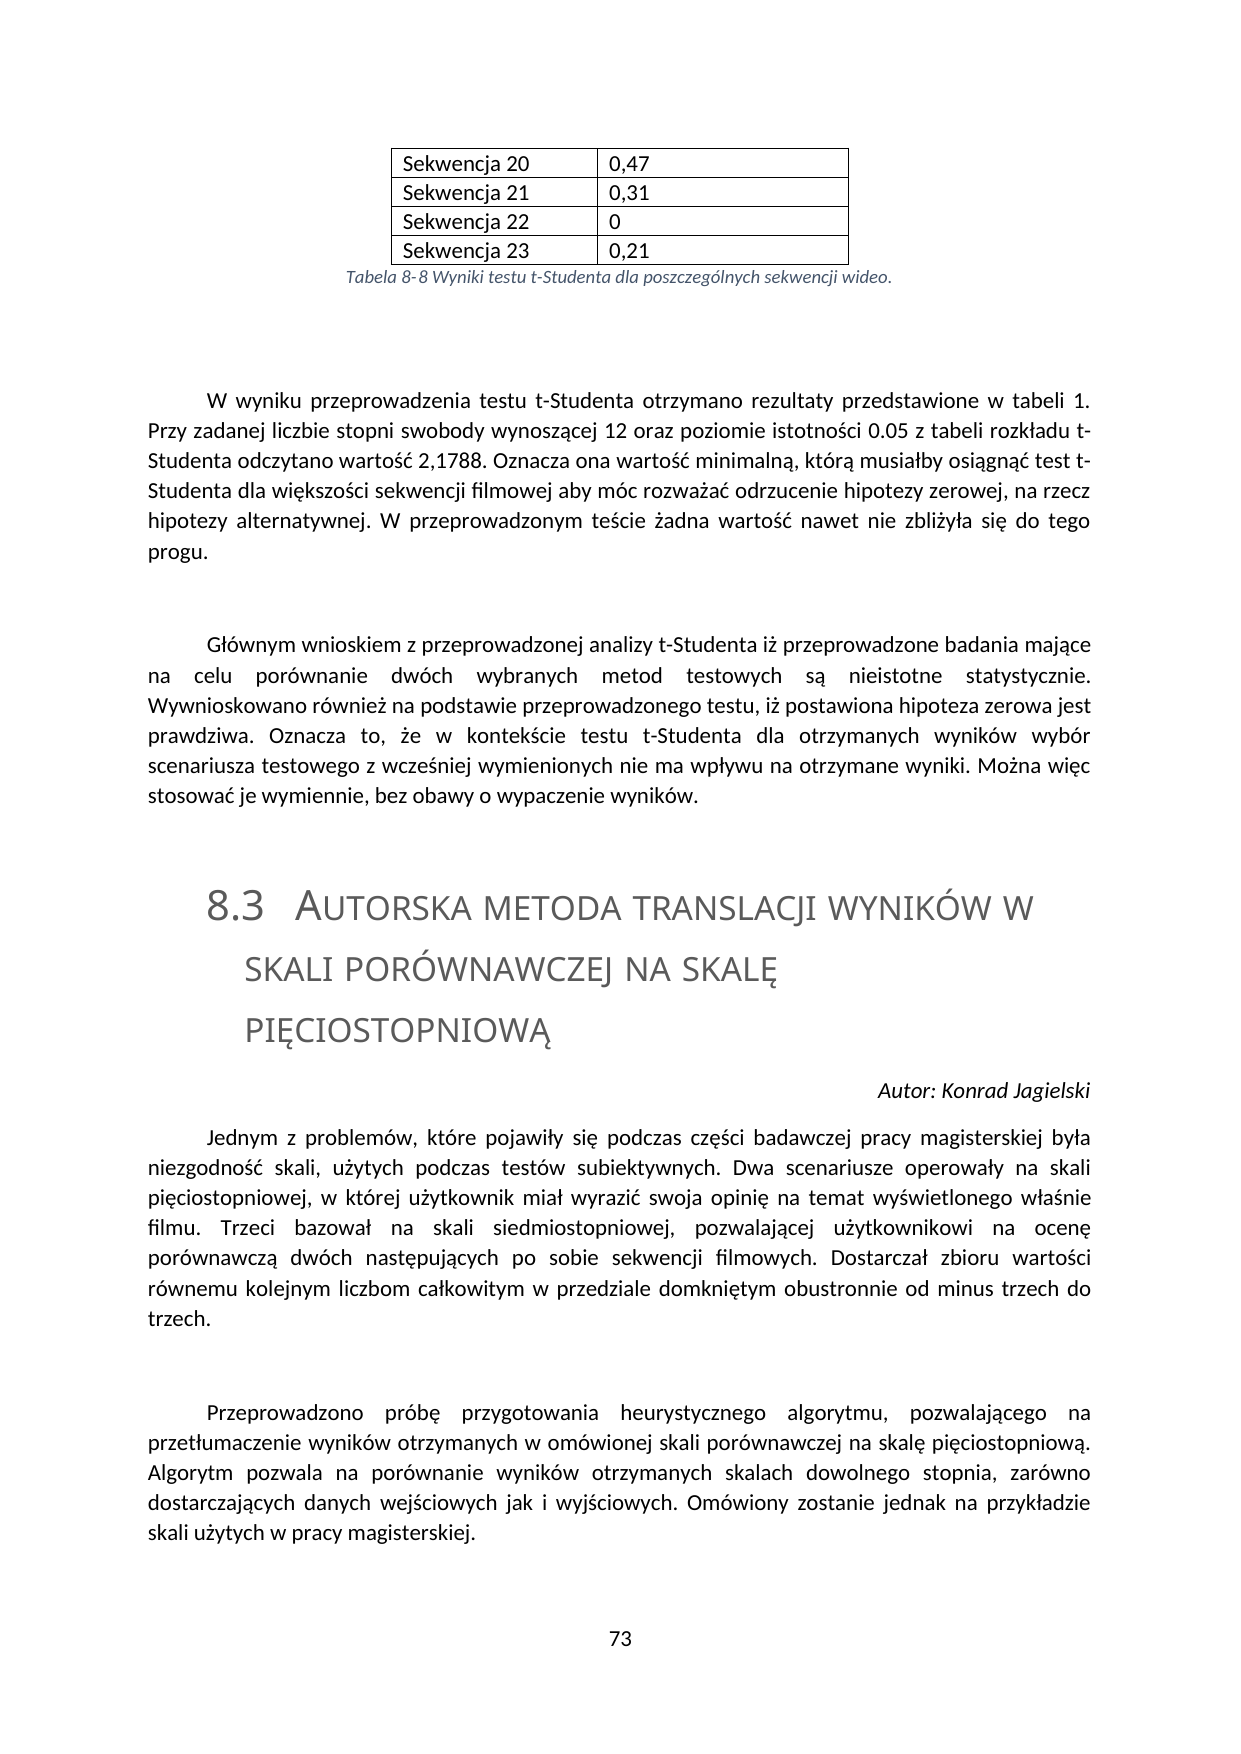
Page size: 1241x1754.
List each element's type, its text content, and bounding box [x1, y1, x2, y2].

table_cell 0,47 [598, 149, 848, 177]
table_cell 0,21 [598, 236, 848, 264]
table_cell Sekwencja 21 [392, 178, 597, 206]
text Autor: Konrad Jagielski [148, 1076, 1093, 1104]
text Jednym z problemów, które pojawiły się podczas części badawczej pracy magisterskiej była niezgodność skali, użytych podczas testów subiektywnych. Dwa scenariusze operowały na skali pięciostopniowej, w której użytkownik miał wyrazić swoja opinię na temat wyświetlonego właśnie filmu. Trzeci bazował na skali siedmiostopniowej, pozwalającej użytkownikowi na ocenę porównawczą dwóch następujących po sobie sekwencji filmowych. Dostarczał zbioru wartości równemu kolejnym liczbom całkowitym w przedziale domkniętym obustronnie od minus trzech do trzech. [148, 1123, 1093, 1332]
table_cell 0 [598, 207, 848, 235]
text W wyniku przeprowadzenia testu t-Studenta otrzymano rezultaty przedstawione w tabeli 1. Przy zadanej liczbie stopni swobody wynoszącej 12 oraz poziomie istotności 0.05 z tabeli rozkładu t-Studenta odczytano wartość 2,1788. Oznacza ona wartość minimalną, którą musiałby osiągnąć test t-Studenta dla większości sekwencji filmowej aby móc rozważać odrzucenie hipotezy zerowej, na rzecz hipotezy alternatywnej. W przeprowadzonym teście żadna wartość nawet nie zbliżyła się do tego progu. [148, 386, 1093, 565]
table_cell Sekwencja 20 [392, 149, 597, 177]
table_cell Sekwencja 23 [392, 236, 597, 264]
text Przeprowadzono próbę przygotowania heurystycznego algorytmu, pozwalającego na przetłumaczenie wyników otrzymanych w omówionej skali porównawczej na skalę pięciostopniową. Algorytm pozwala na porównanie wyników otrzymanych skalach dowolnego stopnia, zarówno dostarczających danych wejściowych jak i wyjściowych. Omówiony zostanie jednak na przykładzie skali użytych w pracy magisterskiej. [148, 1398, 1093, 1546]
subtitle Autorska metoda translacji wyników w skali porównawczej na skalę pięciostopniową [207, 875, 1093, 1054]
table_cell 0,31 [598, 178, 848, 206]
text Głównym wnioskiem z przeprowadzonej analizy t-Studenta iż przeprowadzone badania mające na celu porównanie dwóch wybranych metod testowych są nieistotne statystycznie. Wywnioskowano również na podstawie przeprowadzonego testu, iż postawiona hipoteza zerowa jest prawdziwa. Oznacza to, że w kontekście testu t-Studenta dla otrzymanych wyników wybór scenariusza testowego z wcześniej wymienionych nie ma wpływu na otrzymane wyniki. Można więc stosować je wymiennie, bez obawy o wypaczenie wyników. [148, 631, 1093, 809]
table_cell Sekwencja 22 [392, 207, 597, 235]
